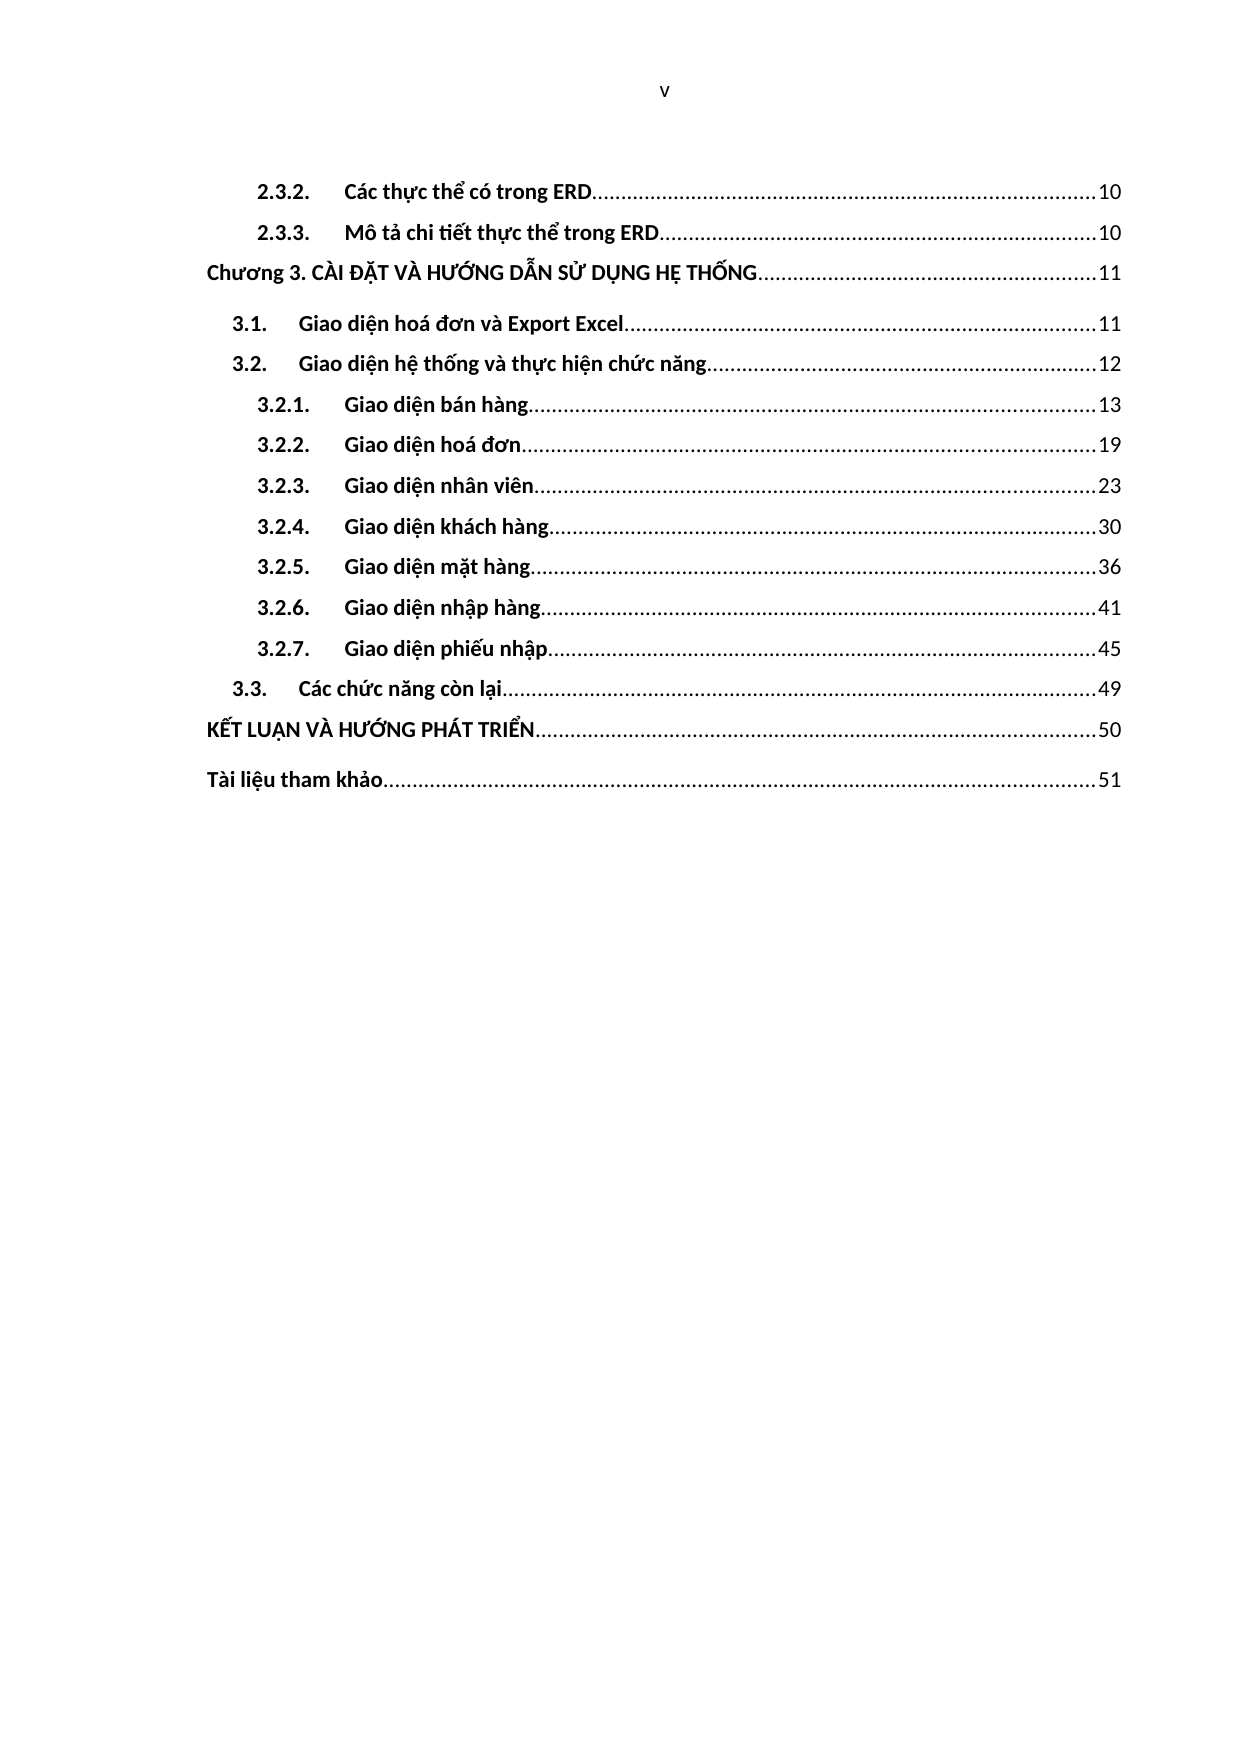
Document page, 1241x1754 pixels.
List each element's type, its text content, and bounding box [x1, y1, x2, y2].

text Tài liệu tham khảo 51 [207, 765, 1122, 793]
text 3.2. Giao diện hệ thống và thực hiện chức năng 12 [232, 349, 1122, 377]
text 3.1. Giao diện hoá đơn và Export Excel 11 [232, 309, 1122, 337]
text 3.2.4. Giao diện khách hàng 30 [257, 512, 1122, 540]
text 3.2.2. Giao diện hoá đơn 19 [257, 431, 1122, 459]
text 3.3. Các chức năng còn lại 49 [232, 674, 1122, 702]
text KẾT LUẬN VÀ HƯỚNG PHÁT TRIỂN 50 [207, 715, 1122, 743]
text Chương 3. CÀI ĐẶT VÀ HƯỚNG DẪN SỬ DỤNG HỆ THỐNG 11 [207, 258, 1122, 286]
text 3.2.5. Giao diện mặt hàng 36 [257, 552, 1122, 581]
text 3.2.1. Giao diện bán hàng 13 [257, 390, 1122, 418]
text 3.2.3. Giao diện nhân viên 23 [257, 471, 1122, 499]
text 3.2.7. Giao diện phiếu nhập 45 [257, 634, 1122, 662]
text 3.2.6. Giao diện nhập hàng 41 [257, 593, 1122, 621]
text 2.3.2. Các thực thể có trong ERD 10 [257, 177, 1122, 205]
text 2.3.3. Mô tả chi tiết thực thể trong ERD 10 [257, 218, 1122, 246]
